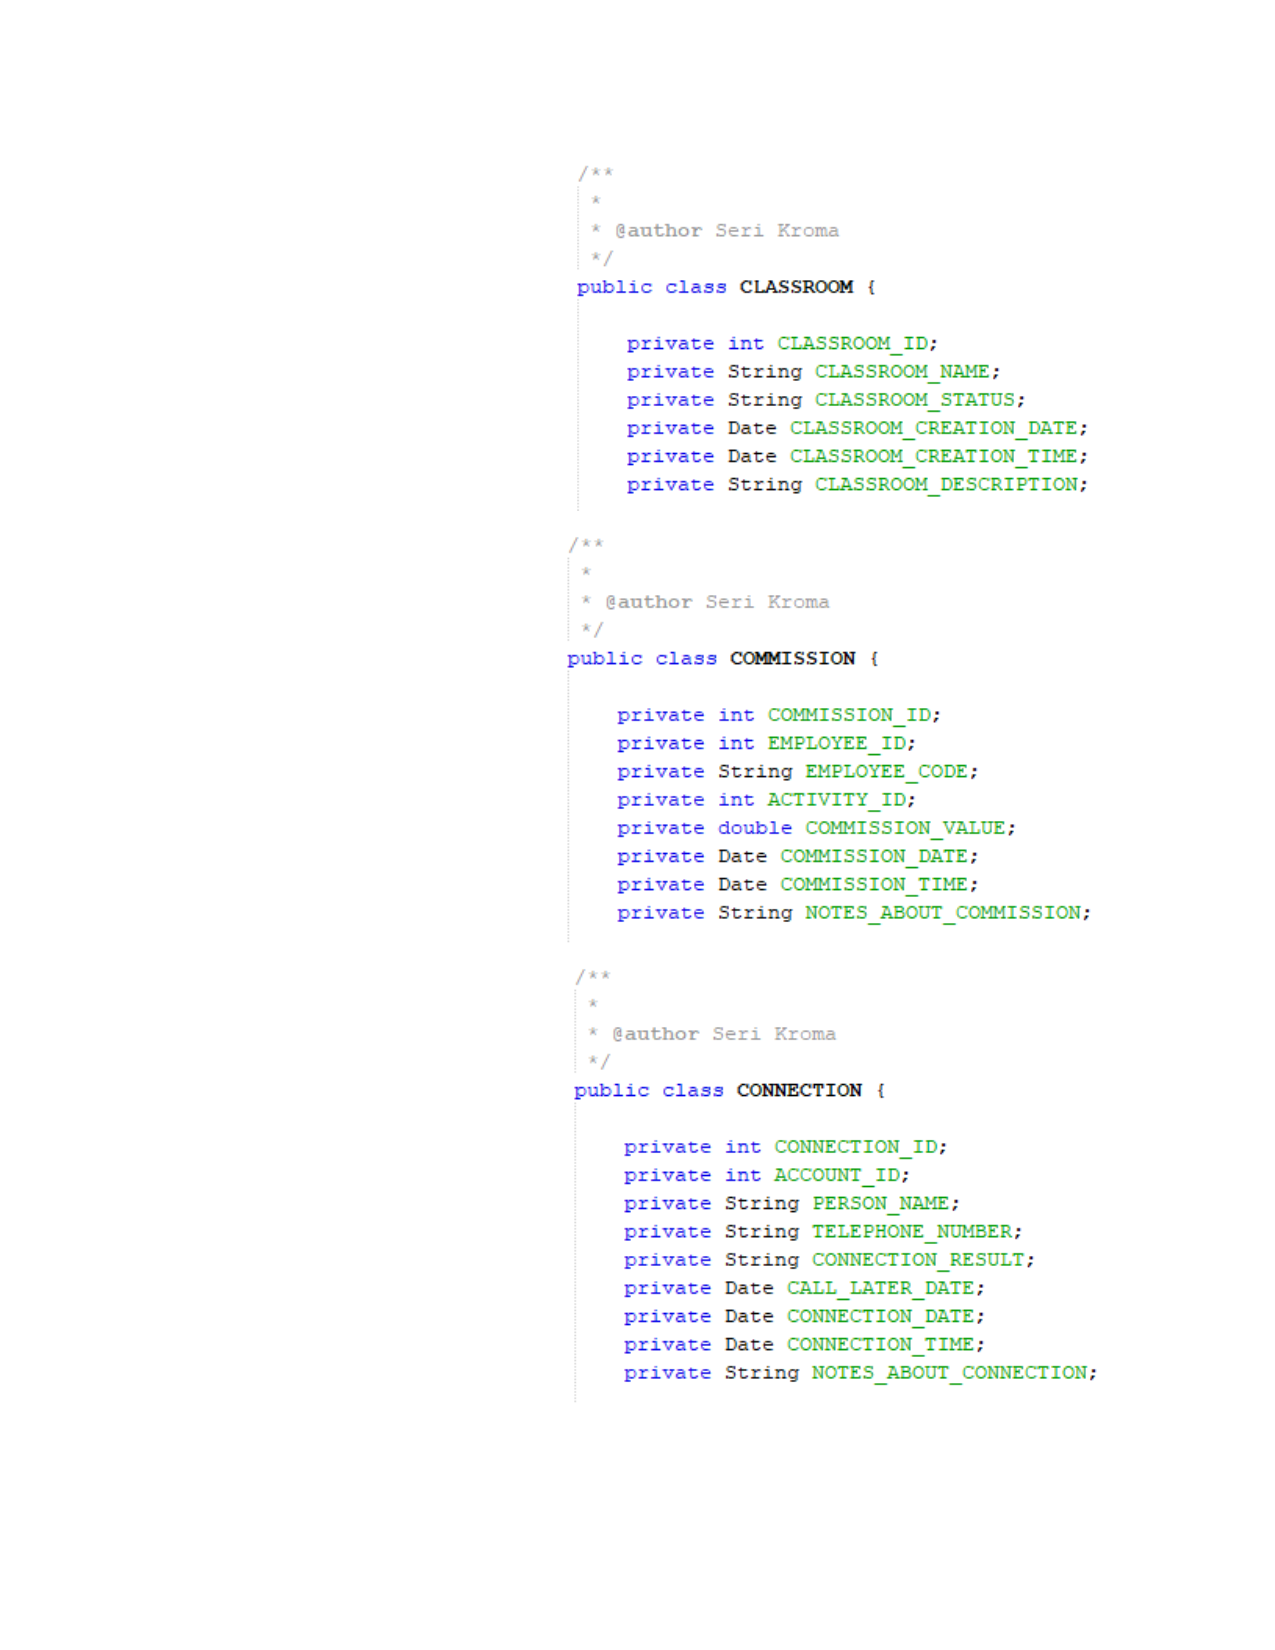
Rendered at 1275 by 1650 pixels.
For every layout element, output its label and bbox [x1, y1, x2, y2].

picture [560, 515, 1125, 944]
picture [570, 947, 1125, 1404]
picture [576, 150, 1125, 511]
